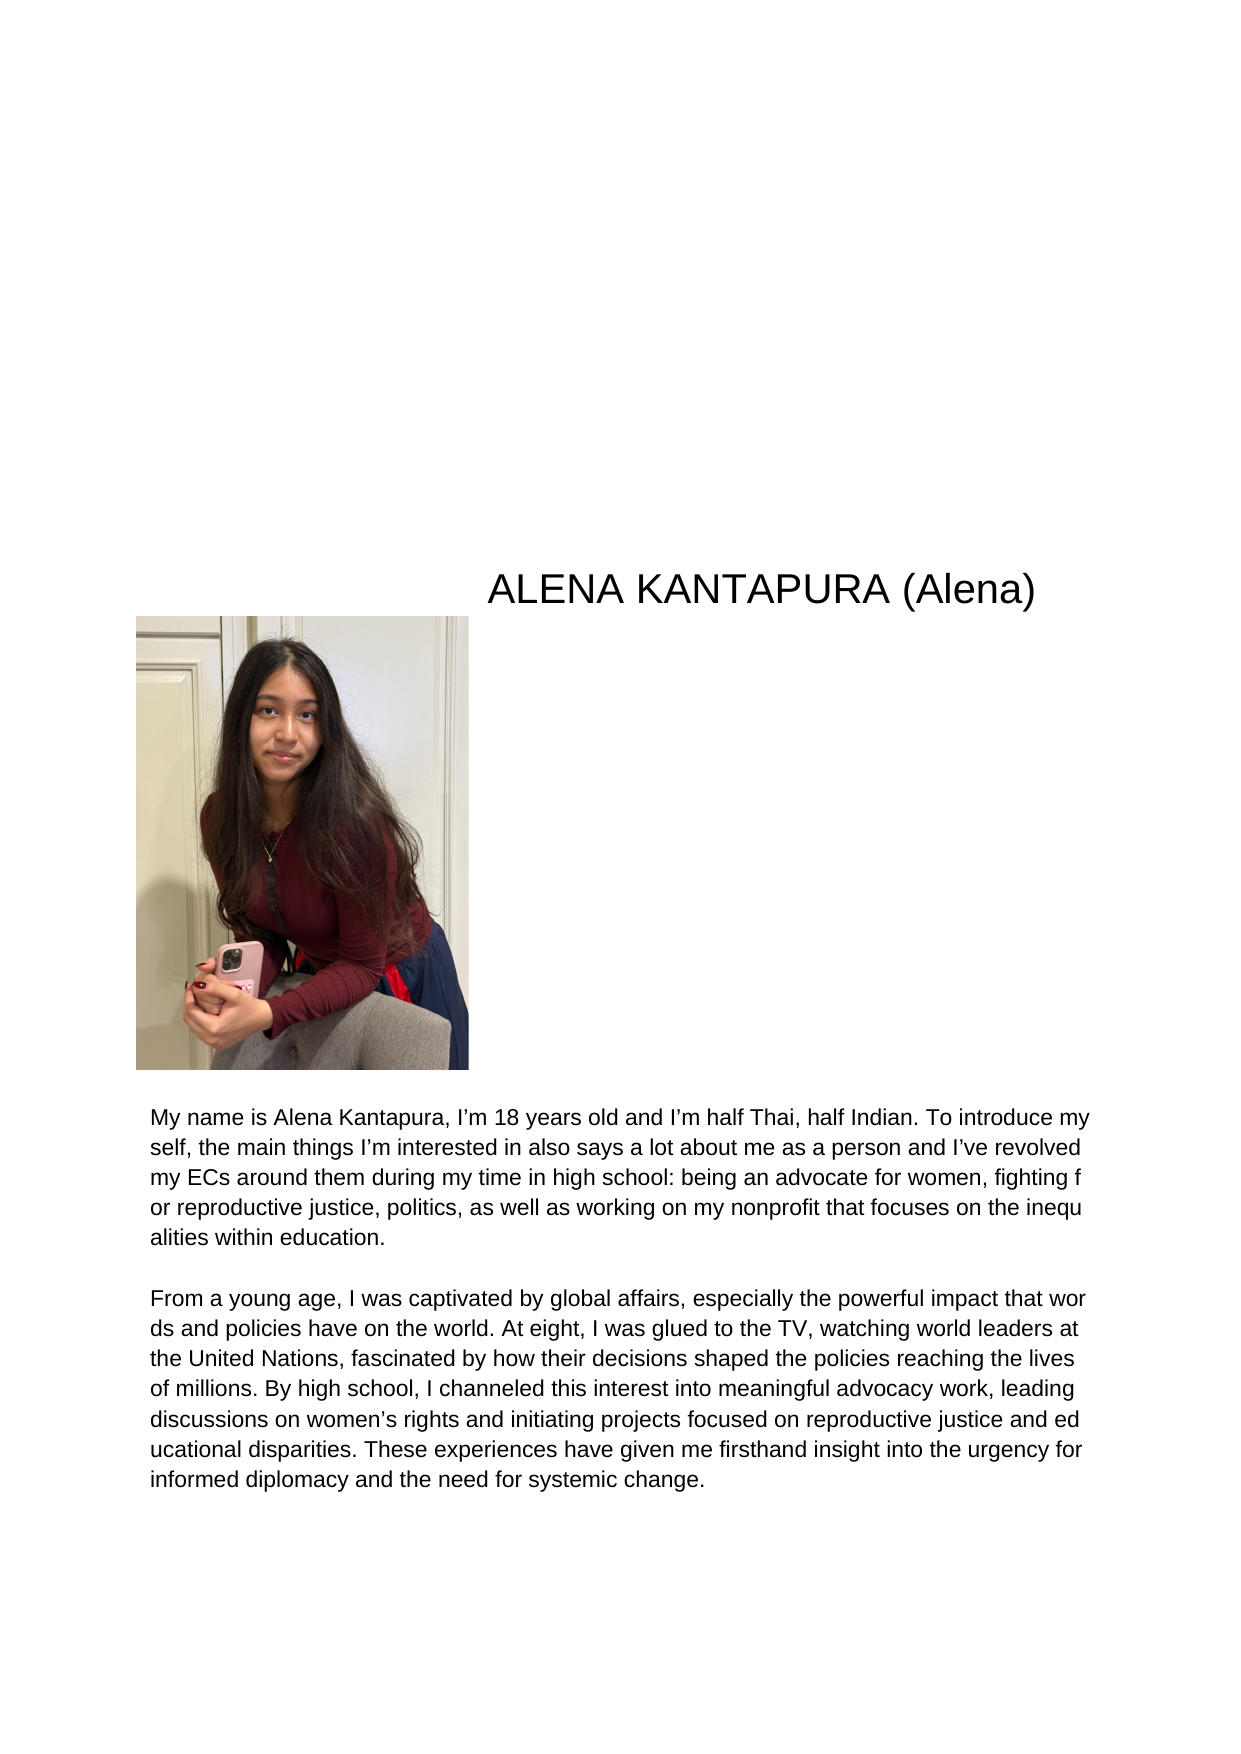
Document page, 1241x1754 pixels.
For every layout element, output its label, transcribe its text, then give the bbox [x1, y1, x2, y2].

subtitle ALENA KANTAPURA (Alena) [150, 564, 1090, 612]
text From a young age, I was captivated by global affairs, especially the powerful impact that words and policies have on the world. At eight, I was glued to the TV, watching world leaders at the United Nations, fascinated by how their decisions shaped the policies reaching the lives of millions. By high school, I channeled this interest into meaningful advocacy work, leading discussions on women’s rights and initiating projects focused on reproductive justice and educational disparities. These experiences have given me firsthand insight into the urgency for informed diplomacy and the need for systemic change. [150, 1285, 1090, 1492]
text My name is Alena Kantapura, I’m 18 years old and I’m half Thai, half Indian. To introduce myself, the main things I’m interested in also says a lot about me as a person and I’ve revolved my ECs around them during my time in high school: being an advocate for women, fighting for reproductive justice, politics, as well as working on my nonprofit that focuses on the inequalities within education. [150, 637, 1090, 1251]
picture [136, 616, 469, 1070]
